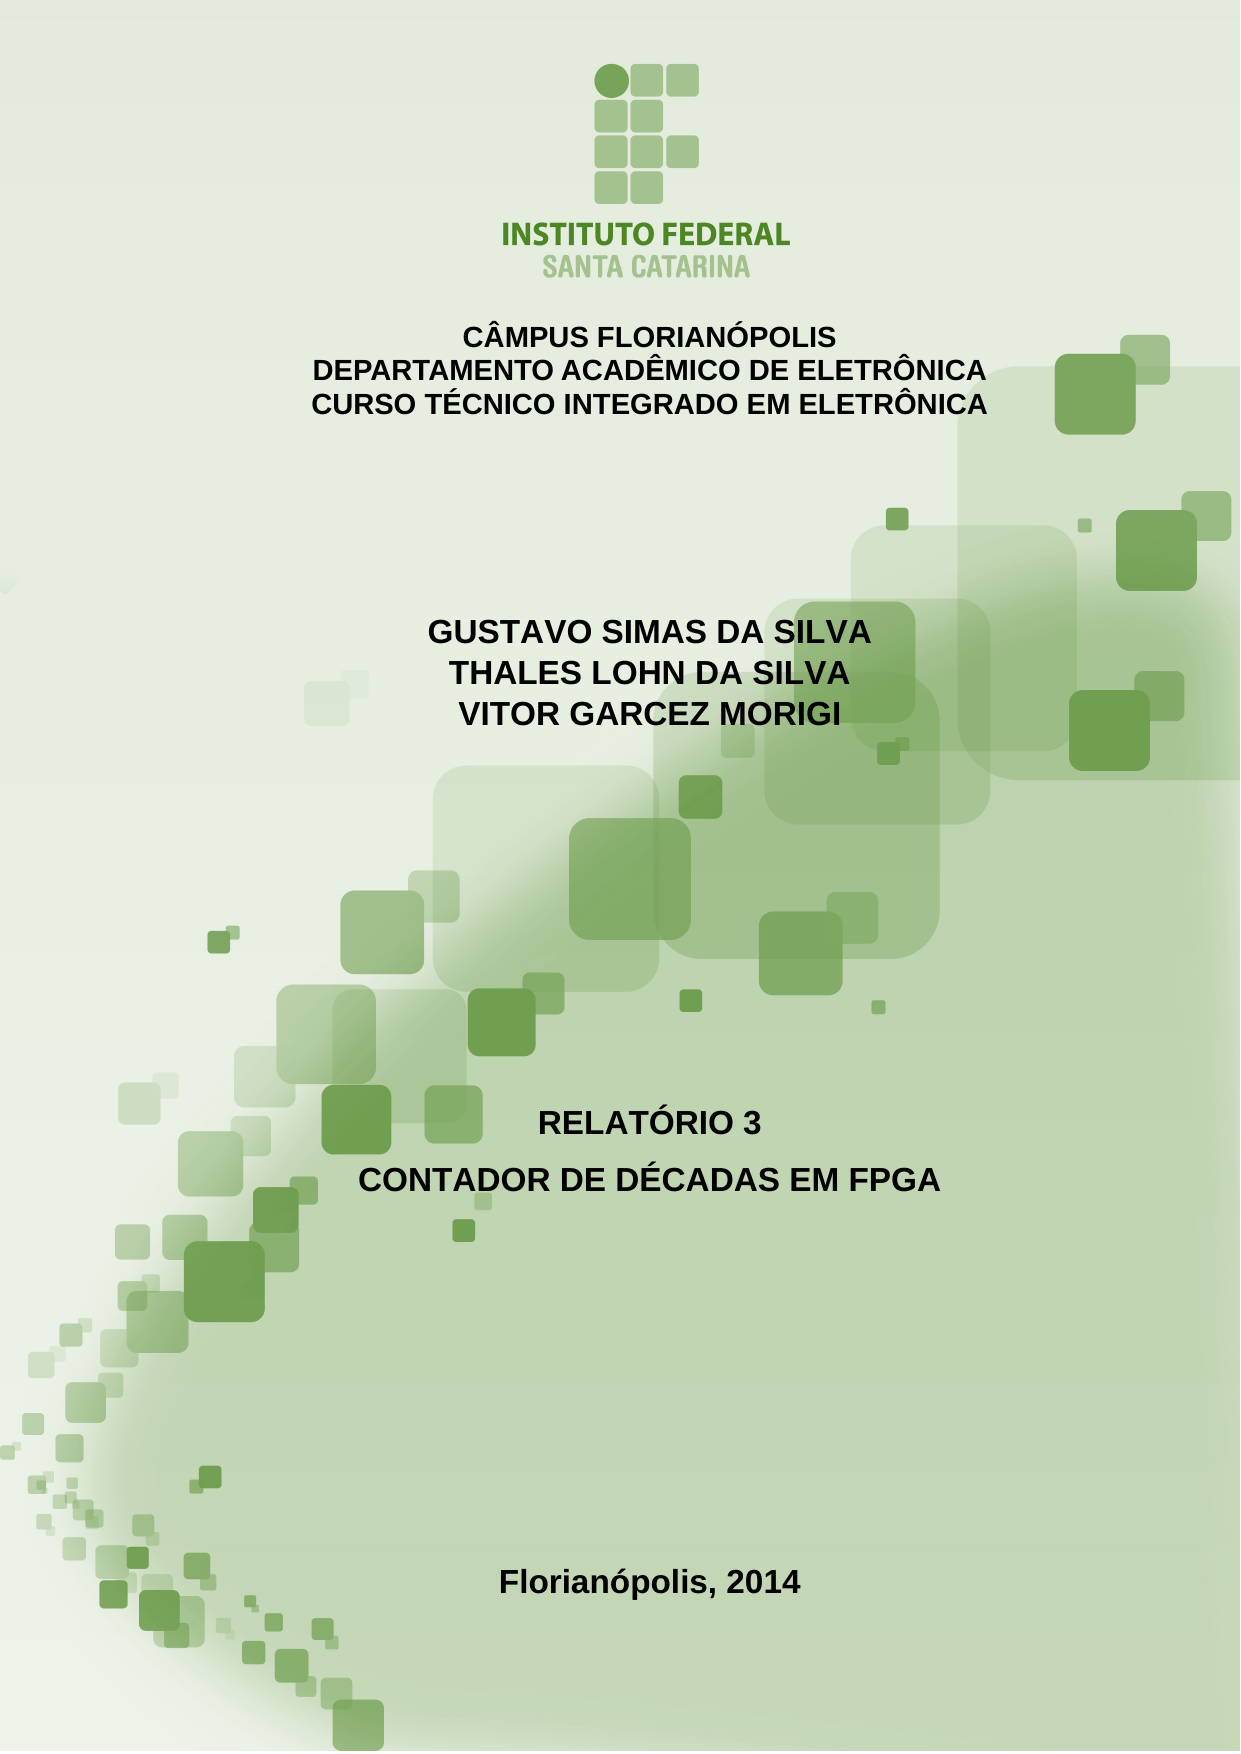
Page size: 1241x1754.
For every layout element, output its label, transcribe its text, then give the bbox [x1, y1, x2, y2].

text GUSTAVO SIMAS DA SILVA [207, 612, 1092, 651]
text CÂMPUS FLORIANÓPOLIS [207, 320, 1092, 353]
text Florianópolis, 2014 [207, 1562, 1092, 1600]
text RELATÓRIO 3 [207, 1103, 1092, 1141]
text DEPARTAMENTO ACADÊMICO DE ELETRÔNICA [207, 353, 1092, 387]
text THALES LOHN DA SILVA VITOR GARCEZ MORIGI [207, 653, 1092, 732]
text CURSO TÉCNICO INTEGRADO EM ELETRÔNICA [207, 387, 1092, 421]
text CONTADOR DE DÉCADAS EM FPGA [207, 1160, 1092, 1198]
